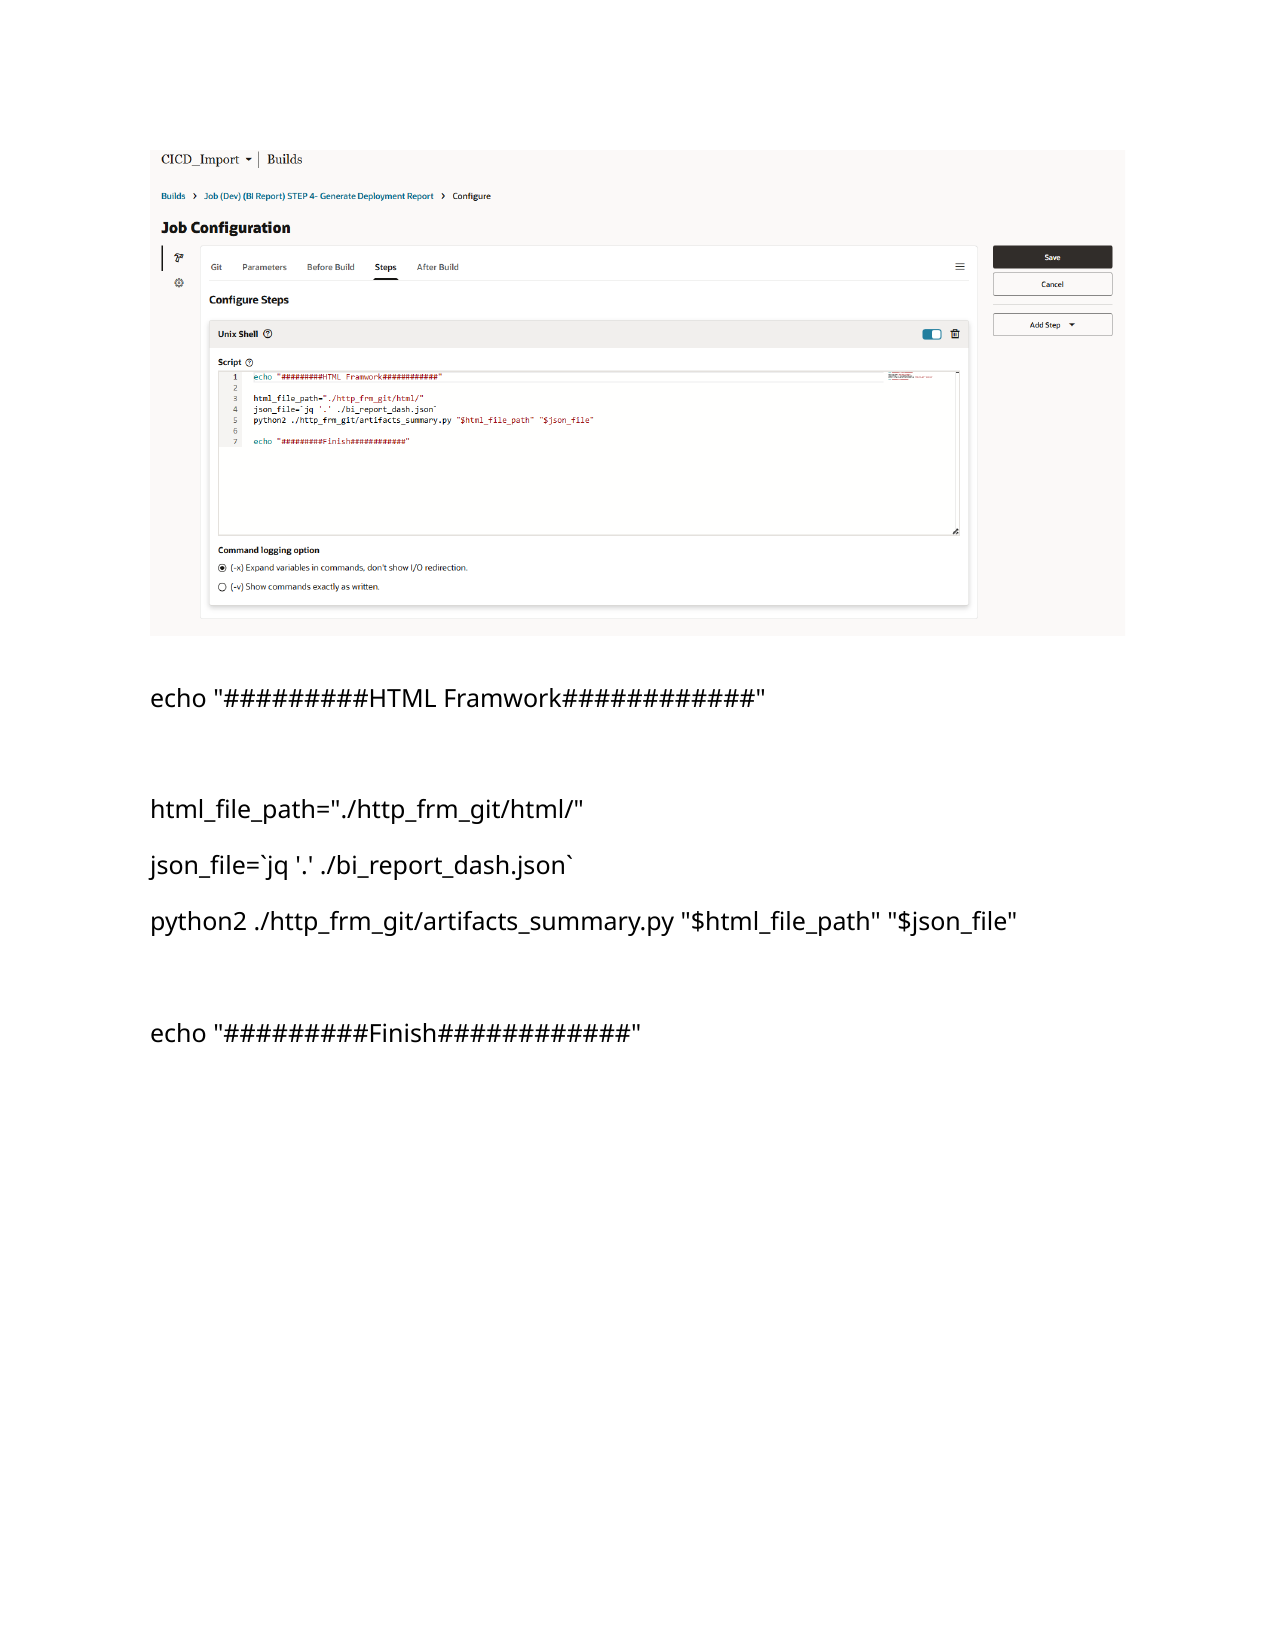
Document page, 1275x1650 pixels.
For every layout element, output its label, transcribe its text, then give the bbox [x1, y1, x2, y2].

text html_file_path="./http_frm_git/html/" [150, 792, 1125, 826]
text echo "#########Finish############" [150, 1015, 1125, 1049]
text json_file=`jq '.' ./bi_report_dash.json` [150, 848, 1125, 882]
text python2 ./http_frm_git/artifacts_summary.py "$html_file_path" "$json_file" [150, 904, 1125, 938]
text echo "#########HTML Framwork############" [150, 636, 1125, 714]
picture [150, 150, 1125, 636]
